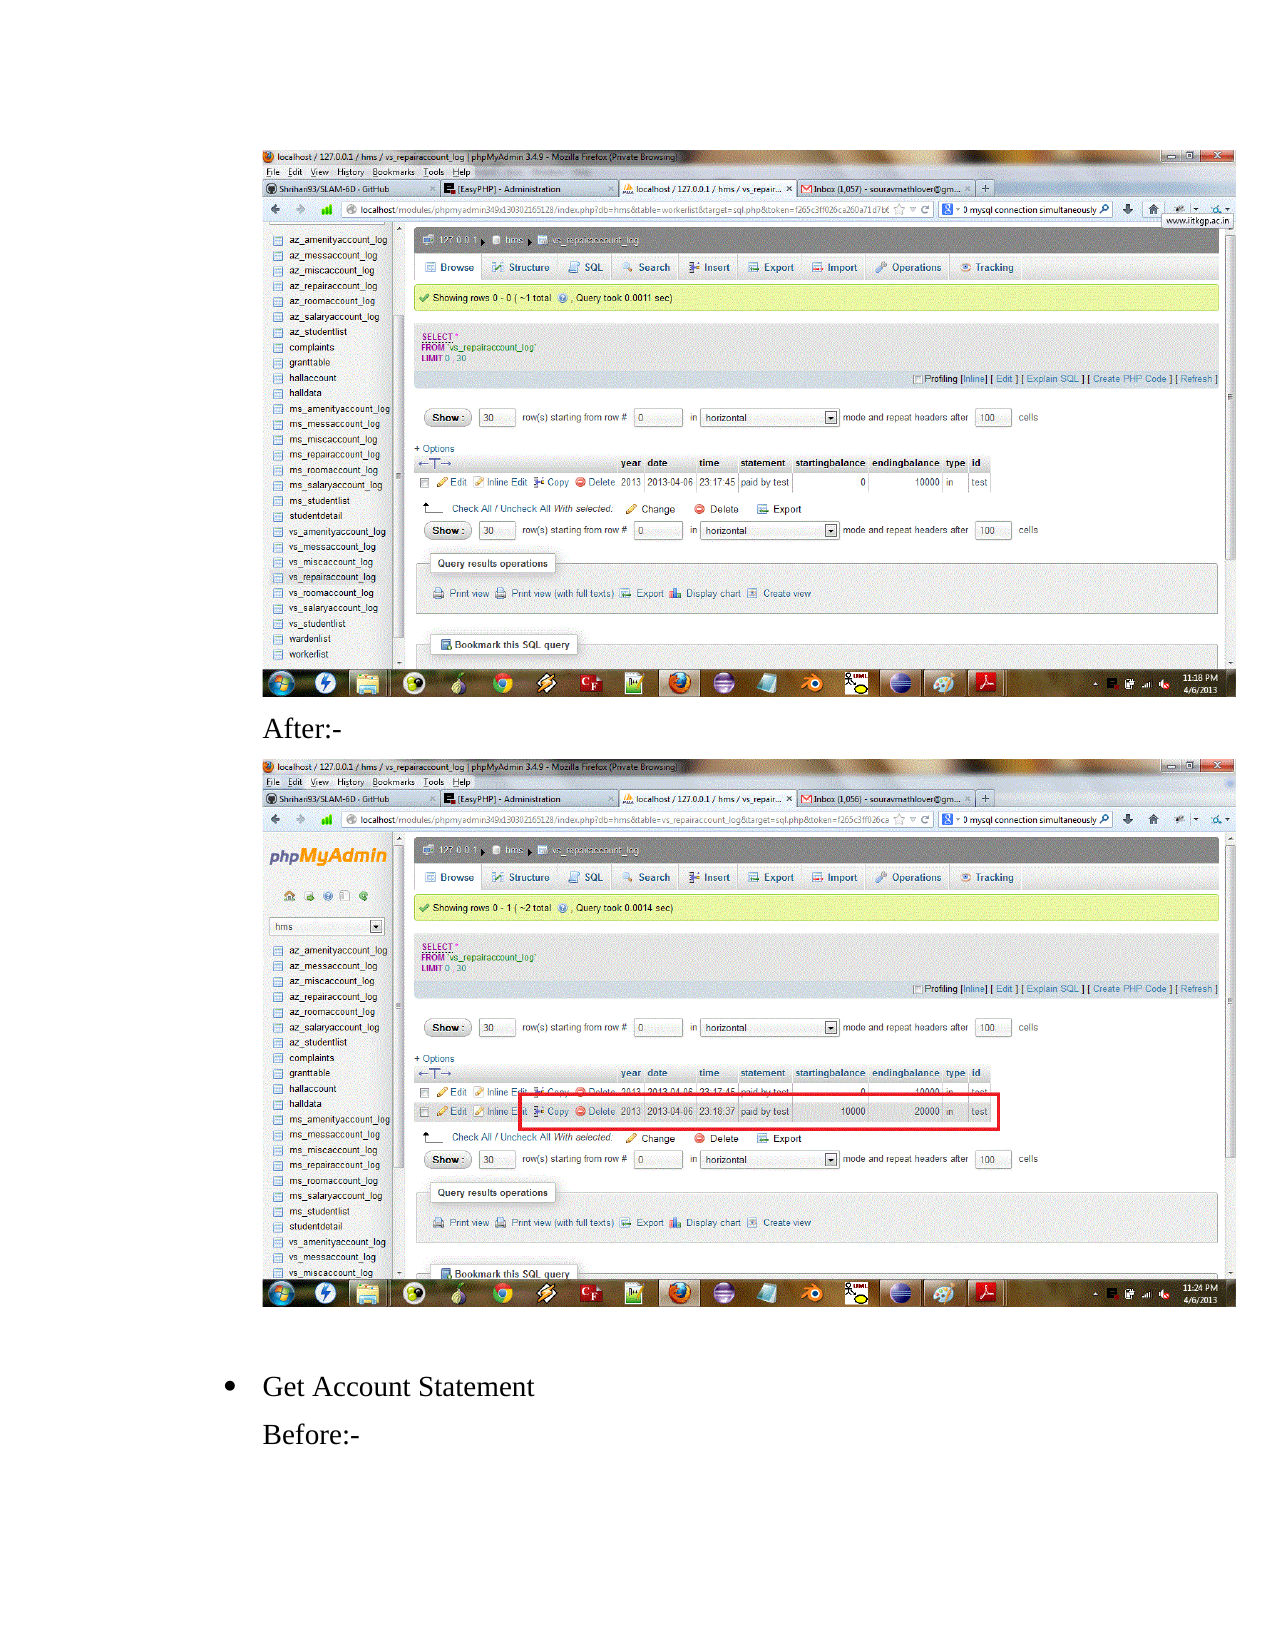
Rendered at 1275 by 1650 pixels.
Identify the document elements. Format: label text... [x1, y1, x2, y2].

text After:- [262, 711, 1125, 745]
list Get Account Statement [225, 1369, 1125, 1403]
picture [262, 759, 1236, 1307]
text Before:- [262, 1417, 1125, 1451]
picture [262, 150, 1236, 697]
